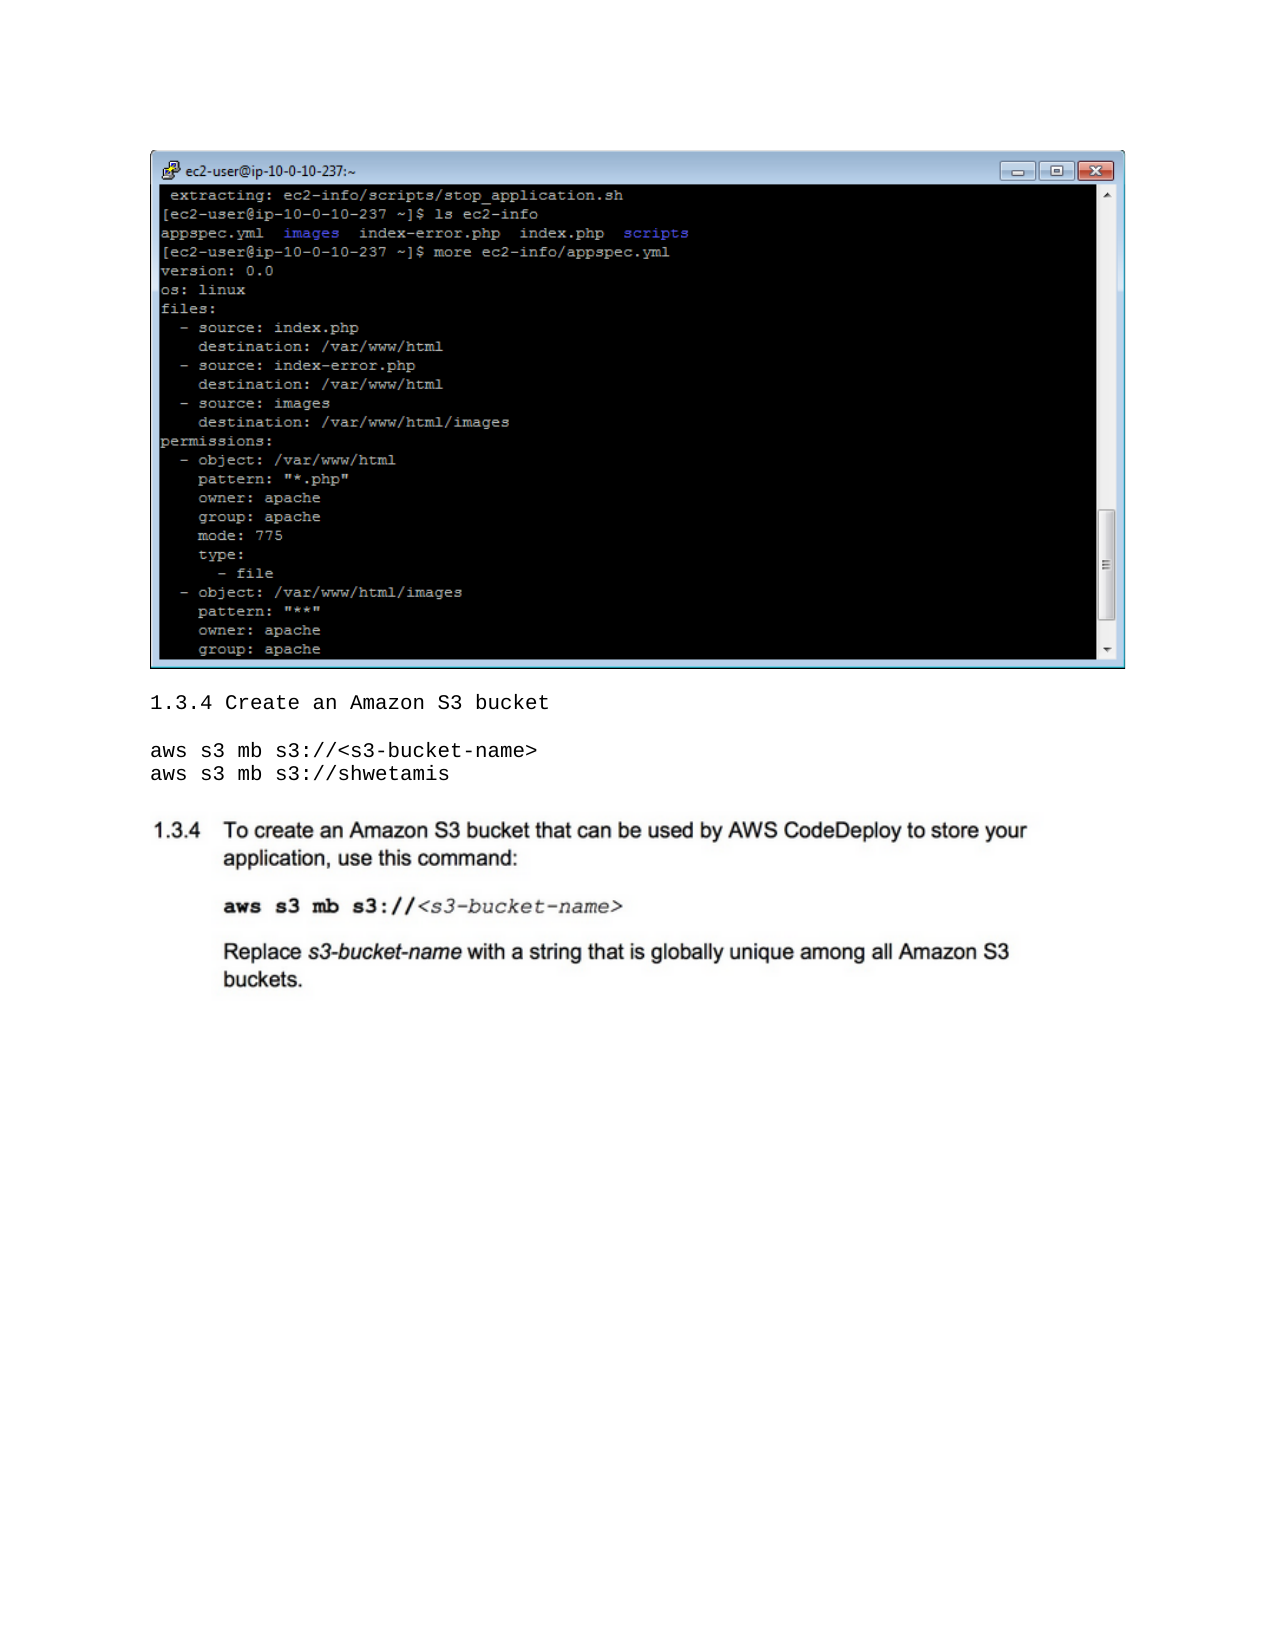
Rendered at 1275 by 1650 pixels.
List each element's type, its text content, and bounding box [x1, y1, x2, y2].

picture [150, 810, 1125, 1001]
text 1.3.4 Create an Amazon S3 bucket [150, 692, 1125, 716]
text aws s3 mb s3://<s3-bucket-name> [150, 740, 1125, 763]
text aws s3 mb s3://shwetamis [150, 763, 1125, 787]
picture [150, 150, 1125, 669]
